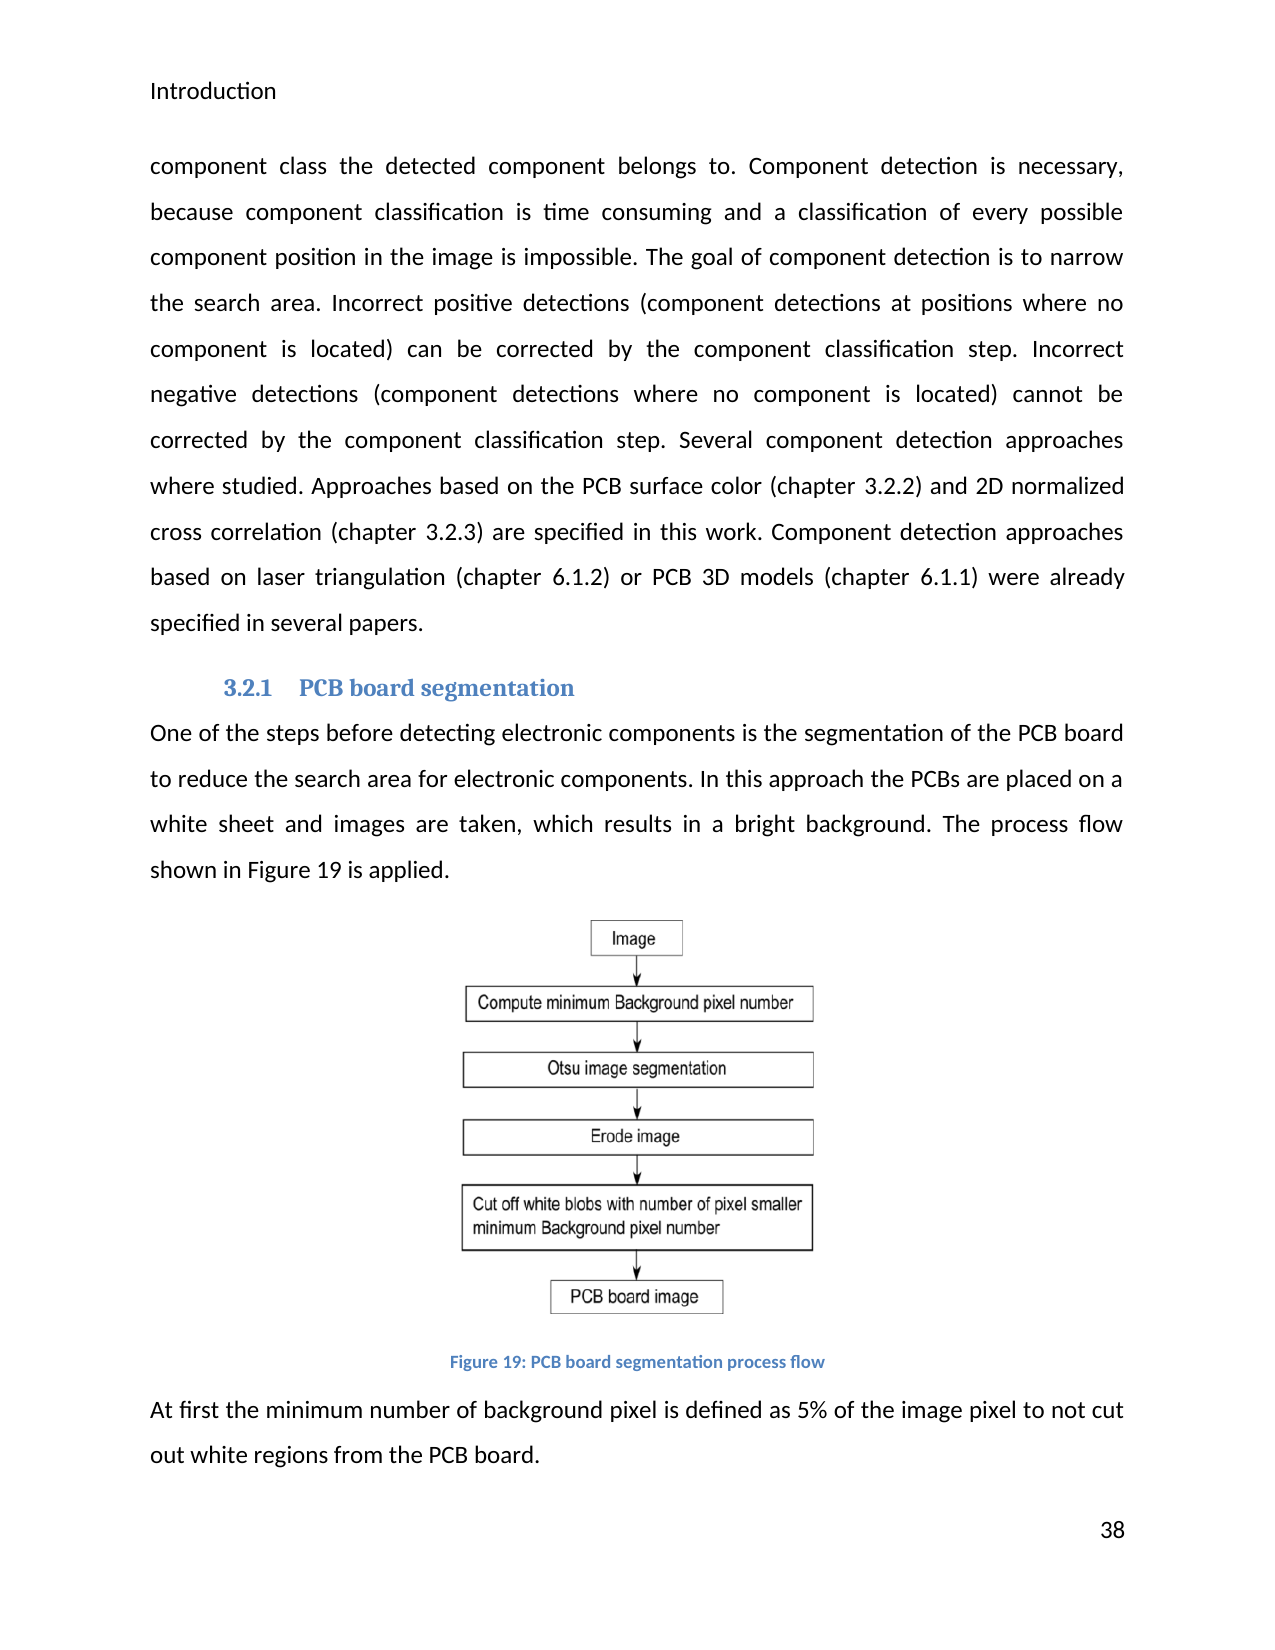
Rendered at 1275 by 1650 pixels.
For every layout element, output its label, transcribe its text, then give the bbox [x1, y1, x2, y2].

picture [461, 920, 814, 1314]
text One of the steps before detecting electronic components is the segmentation of the PCB board to reduce the search area for electronic components. In this approach the PCBs are placed on a white sheet and images are taken, which results in a bright background. The process flow shown in Figure 19 is applied. [150, 717, 1125, 885]
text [150, 150, 1125, 638]
text At first the minimum number of background pixel is defined as 5% of the image pixel to not cut out white regions from the PCB board. [150, 1394, 1125, 1470]
subtitle PCB board segmentation [224, 674, 1125, 703]
